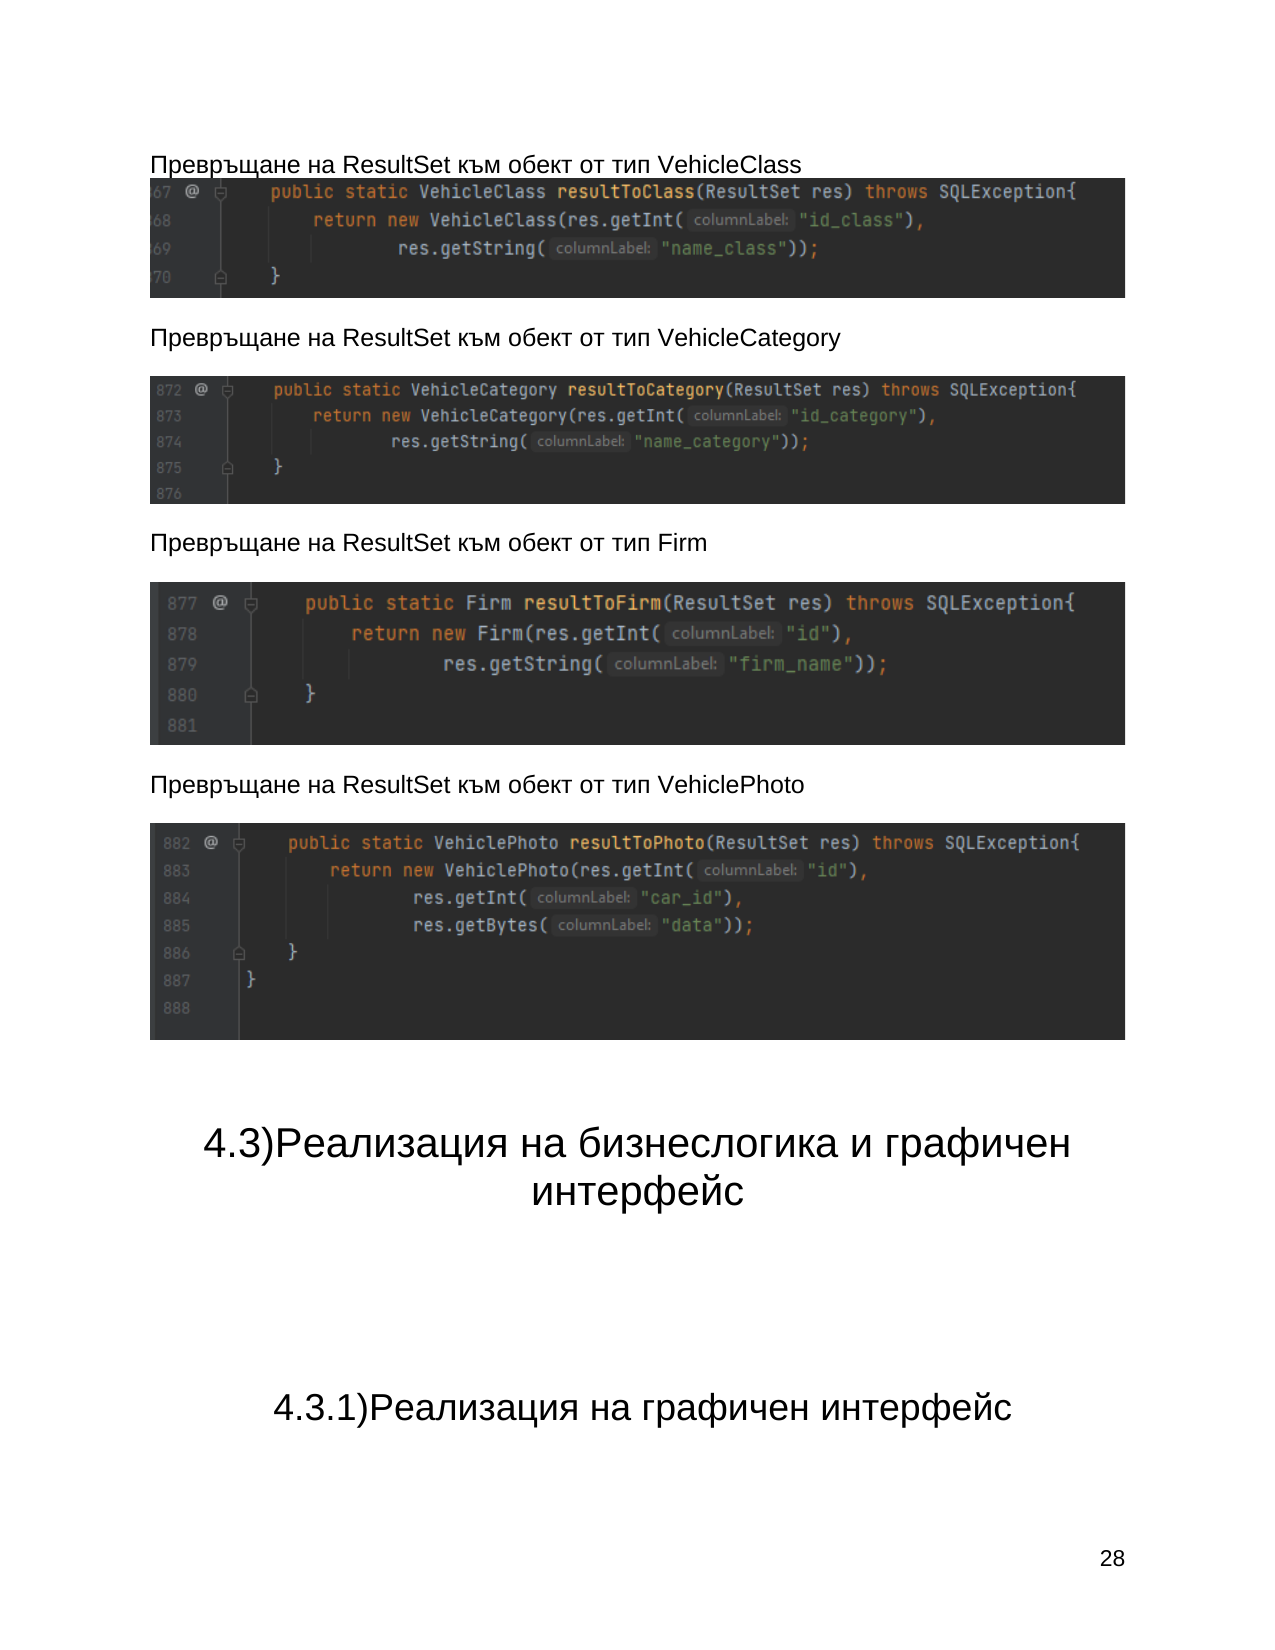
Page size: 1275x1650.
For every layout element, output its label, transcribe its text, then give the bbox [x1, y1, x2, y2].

text 4.3.1)Реализация на графичен интерфейс [150, 1385, 1125, 1428]
text Превръщане на ResultSet към обект от тип VehicleCategory [150, 322, 1125, 351]
picture [150, 823, 1125, 1040]
picture [150, 178, 1125, 298]
text Превръщане на ResultSet към обект от тип Firm [150, 528, 1125, 557]
text Превръщане на ResultSet към обект от тип VehiclePhoto [150, 769, 1125, 798]
text Превръщане на ResultSet към обект от тип VehicleClass [150, 150, 1125, 178]
text 4.3)Реализация на бизнеслогика и графичен интерфейс [150, 1119, 1125, 1214]
picture [150, 376, 1125, 504]
picture [150, 582, 1125, 745]
